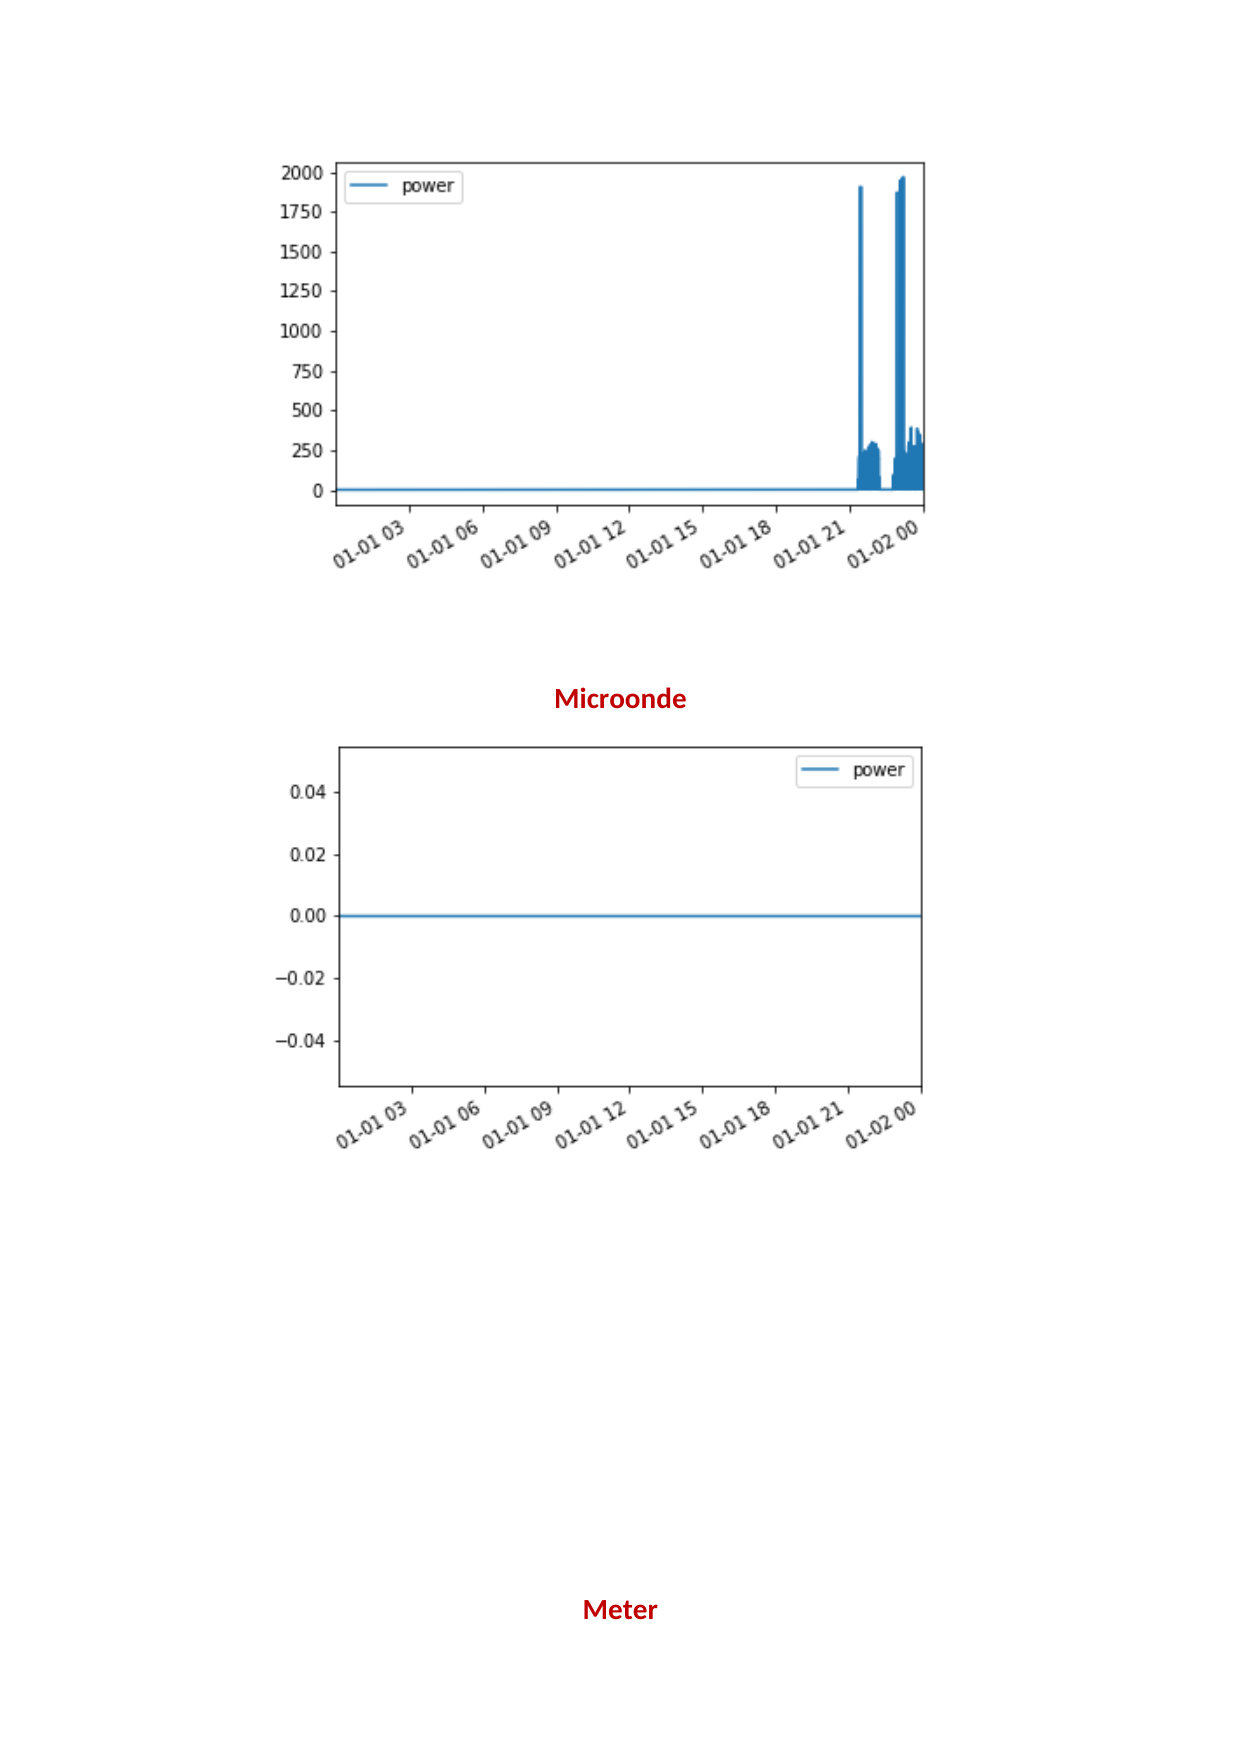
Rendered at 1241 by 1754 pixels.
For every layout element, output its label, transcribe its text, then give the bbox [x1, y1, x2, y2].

text Meter [118, 1591, 1122, 1627]
picture [245, 735, 995, 1187]
text Microonde [118, 681, 1122, 716]
picture [241, 147, 999, 607]
